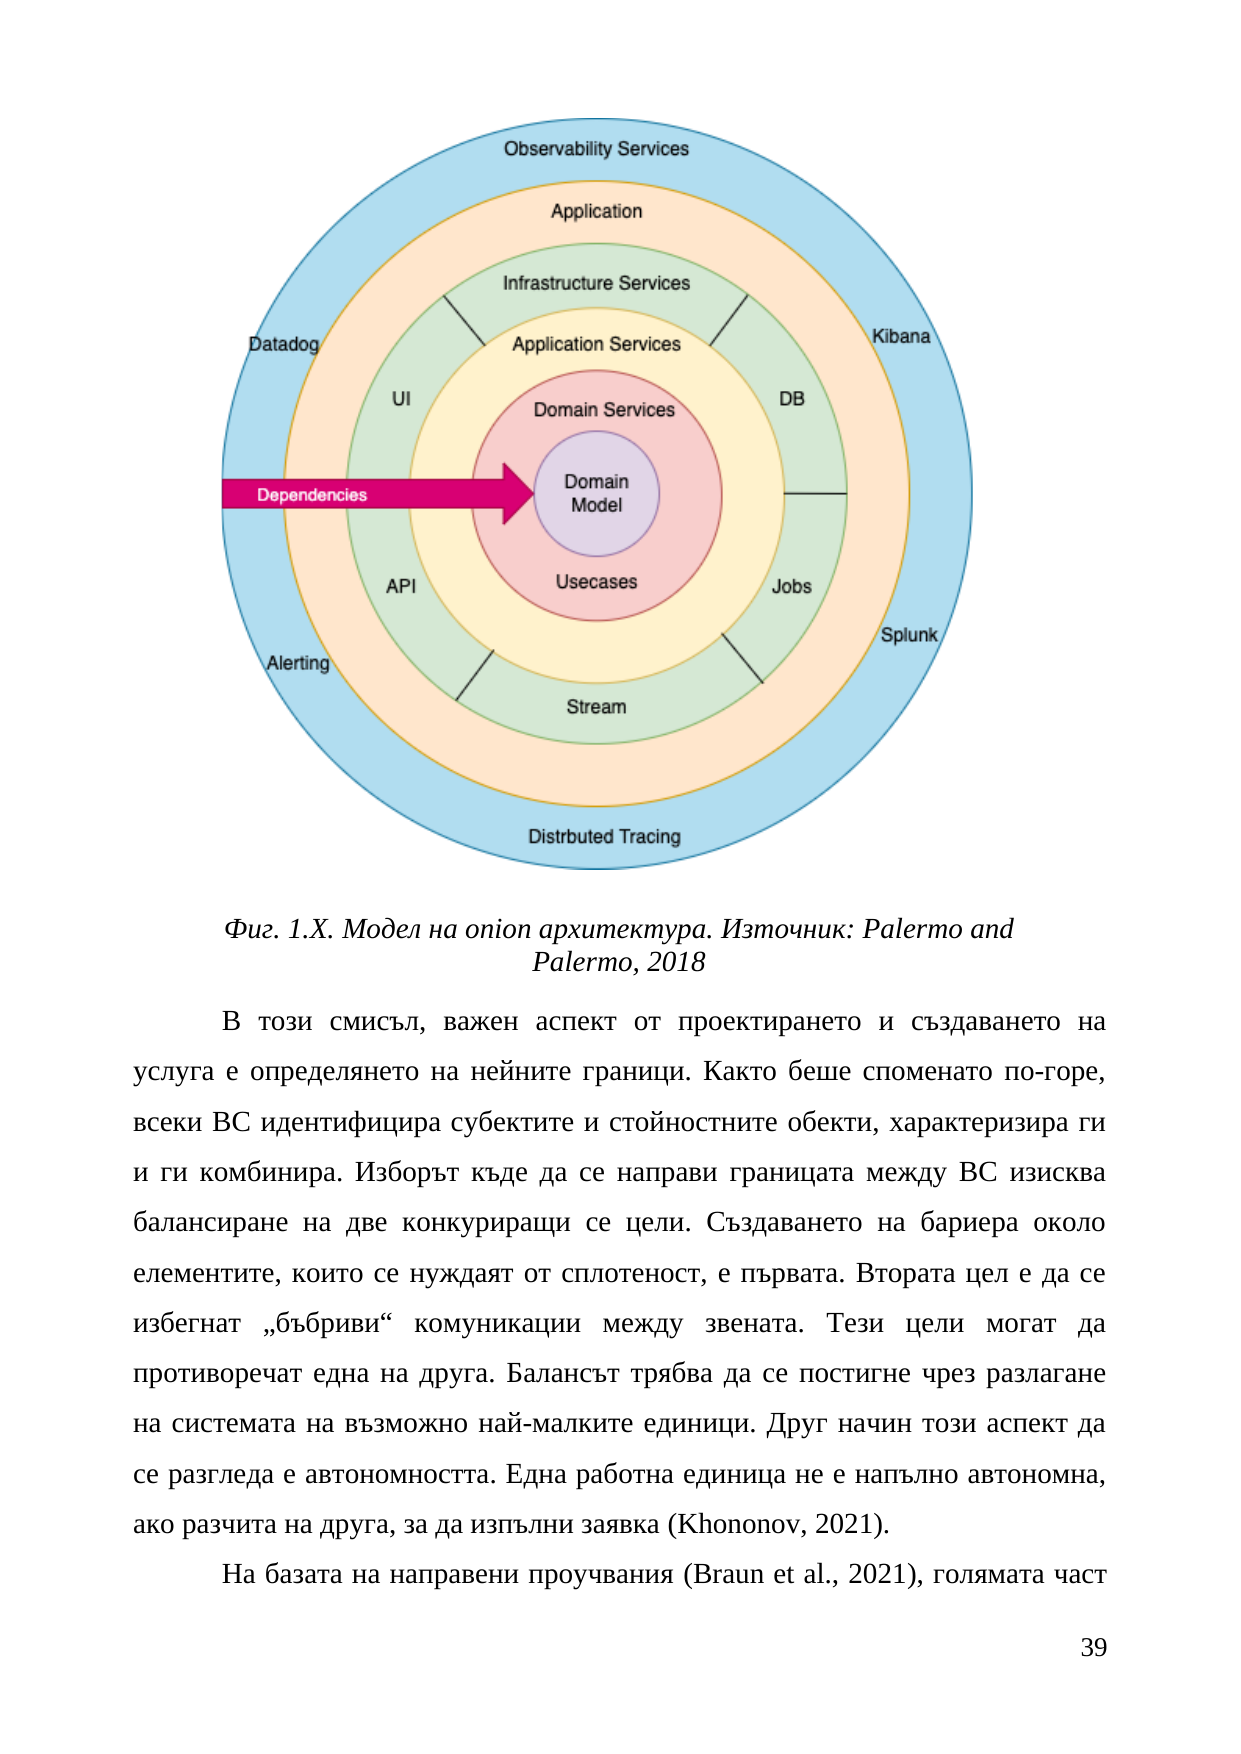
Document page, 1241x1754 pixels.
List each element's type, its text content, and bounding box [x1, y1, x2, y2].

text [133, 1557, 1107, 1590]
picture [221, 118, 973, 870]
text В този смисъл, важен аспект от проектирането и създаването на услуга е определянето на нейните граници. Както беше споменато по-горе, всеки BC идентифицира субектите и стойностните обекти, характеризира ги и ги комбинира. Изборът къде да се направи границата между BC изисква балансиране на две конкуриращи се цели. Създаването на бариера около елементите, които се нуждаят от сплотеност, е първата. Втората цел е да се избегнат „бъбриви“ комуникации между звената. Тези цели могат да противоречат една на друга. Балансът трябва да се постигне чрез разлагане на системата на възможно най-малките единици. Друг начин този аспект да се разгледа е автономността. Една работна единица не е напълно автономна, ако разчита на друга, за да изпълни заявка (Khononov, 2021). [133, 1003, 1107, 1540]
title Фиг. 1.Х. Модел на onion архитектурa. Източник: Palermo and Palermo, 2018 [192, 911, 1048, 978]
